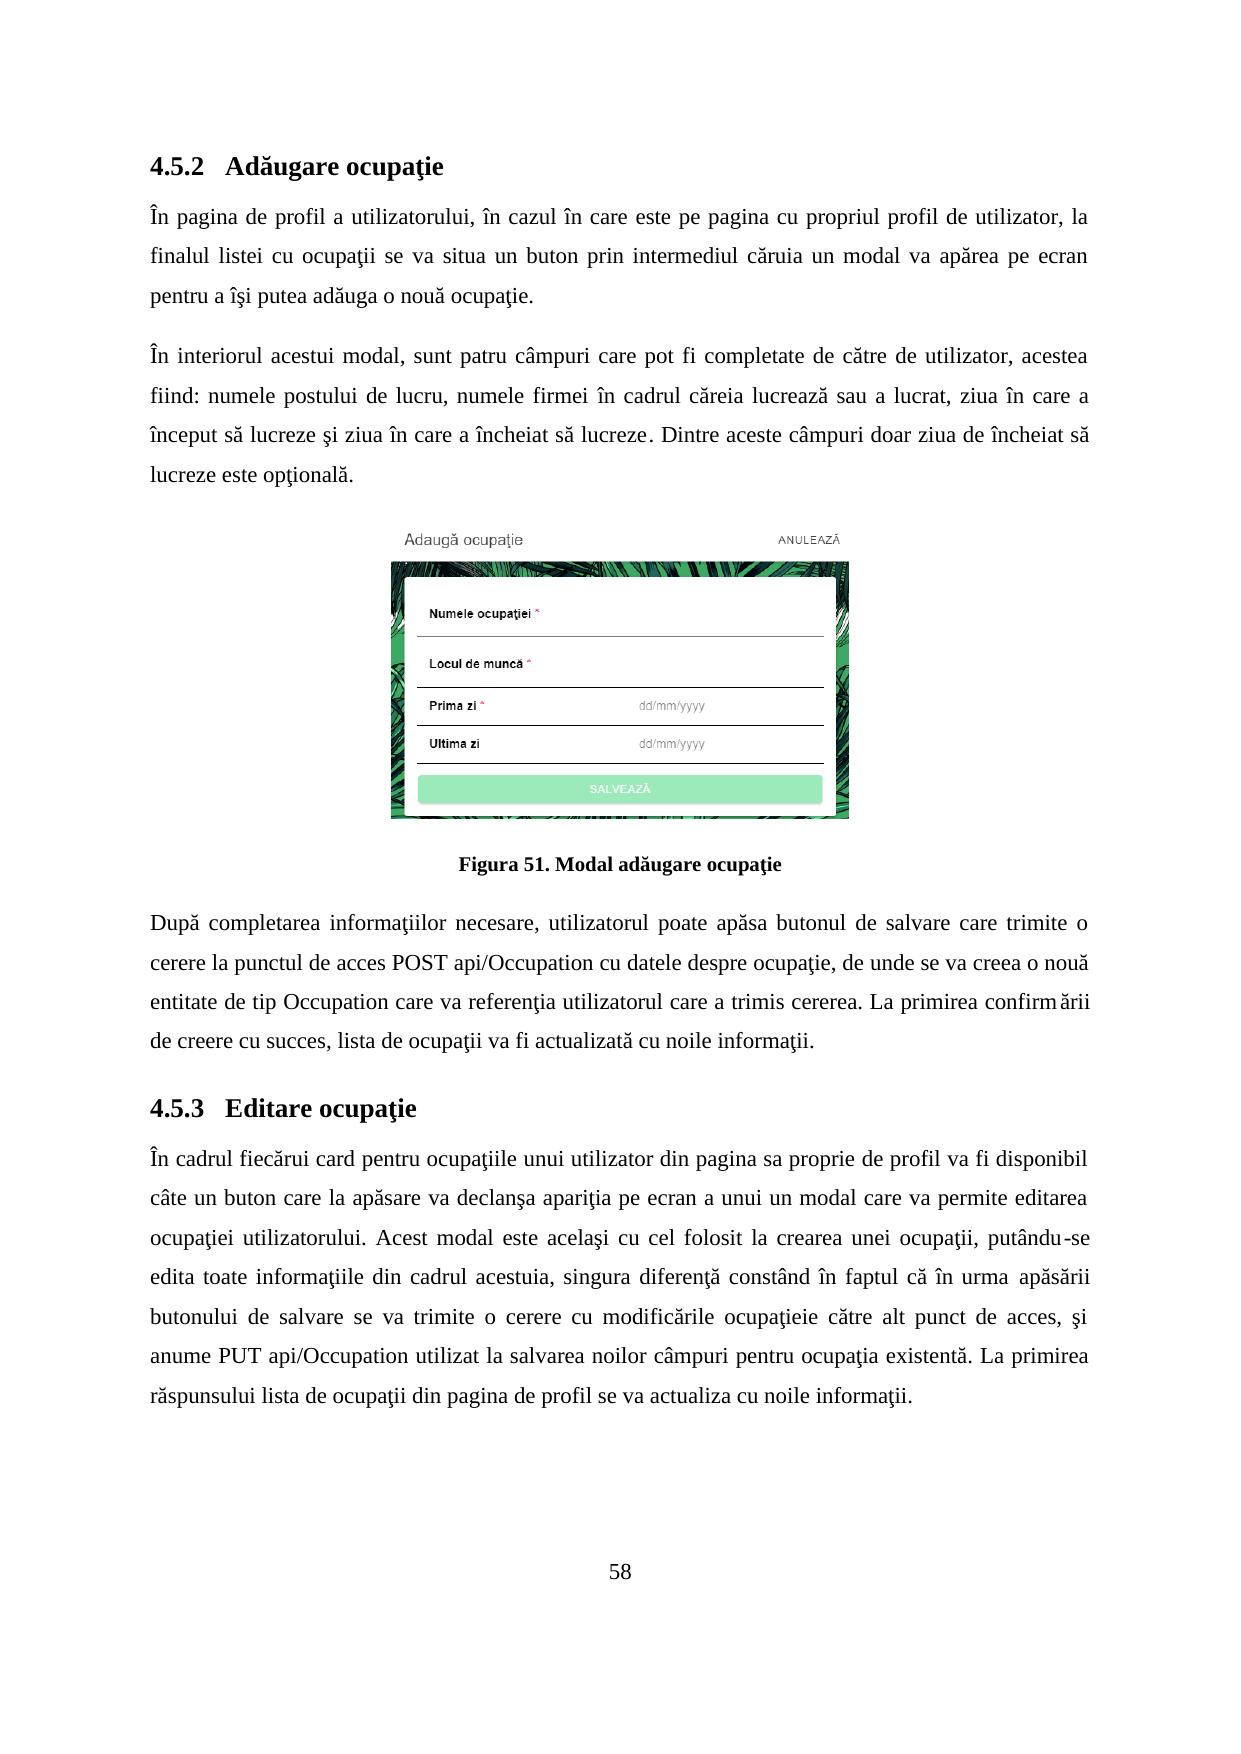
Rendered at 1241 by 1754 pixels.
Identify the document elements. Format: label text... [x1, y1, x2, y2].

text În pagina de profil a utilizatorului, în cazul în care este pe pagina cu propriul profil de utilizator, la finalul listei cu ocupaţii se va situa un buton prin intermediul căruia un modal va apărea pe ecran pentru a îşi putea adăuga o nouă ocupaţie. [150, 203, 1090, 308]
text În interiorul acestui modal, sunt patru câmpuri care pot fi completate de către de utilizator, acestea fiind: numele postului de lucru, numele firmei în cadrul căreia lucrează sau a lucrat, ziua în care a început să lucreze şi ziua în care a încheiat să lucreze. Dintre aceste câmpuri doar ziua de încheiat să lucreze este opţională. [150, 342, 1090, 487]
text În cadrul fiecărui card pentru ocupaţiile unui utilizator din pagina sa proprie de profil va fi disponibil câte un buton care la apăsare va declanşa apariţia pe ecran a unui un modal care va permite editarea ocupaţiei utilizatorului. Acest modal este acelaşi cu cel folosit la crearea unei ocupaţii, putându-se edita toate informaţiile din cadrul acestuia, singura diferenţă constând în faptul că în urma apăsării butonului de salvare se va trimite o cerere cu modificările ocupaţieie către alt punct de acces, şi anume PUT api/Occupation utilizat la salvarea noilor câmpuri pentru ocupaţia existentă. La primirea răspunsului lista de ocupaţii din pagina de profil se va actualiza cu noile informaţii. [150, 1145, 1090, 1408]
subtitle Adăugare ocupaţie [150, 150, 1090, 181]
picture [391, 520, 849, 819]
text După completarea informaţiilor necesare, utilizatorul poate apăsa butonul de salvare care trimite o cerere la punctul de acces POST api/Occupation cu datele despre ocupaţie, de unde se va creea o nouă entitate de tip Occupation care va referenţia utilizatorul care a trimis cererea. La primirea confirmării de creere cu succes, lista de ocupaţii va fi actualizată cu noile informaţii. [150, 909, 1090, 1054]
subtitle Editare ocupaţie [150, 1092, 1090, 1123]
text Figura 51. Modal adăugare ocupaţie [150, 852, 1090, 876]
